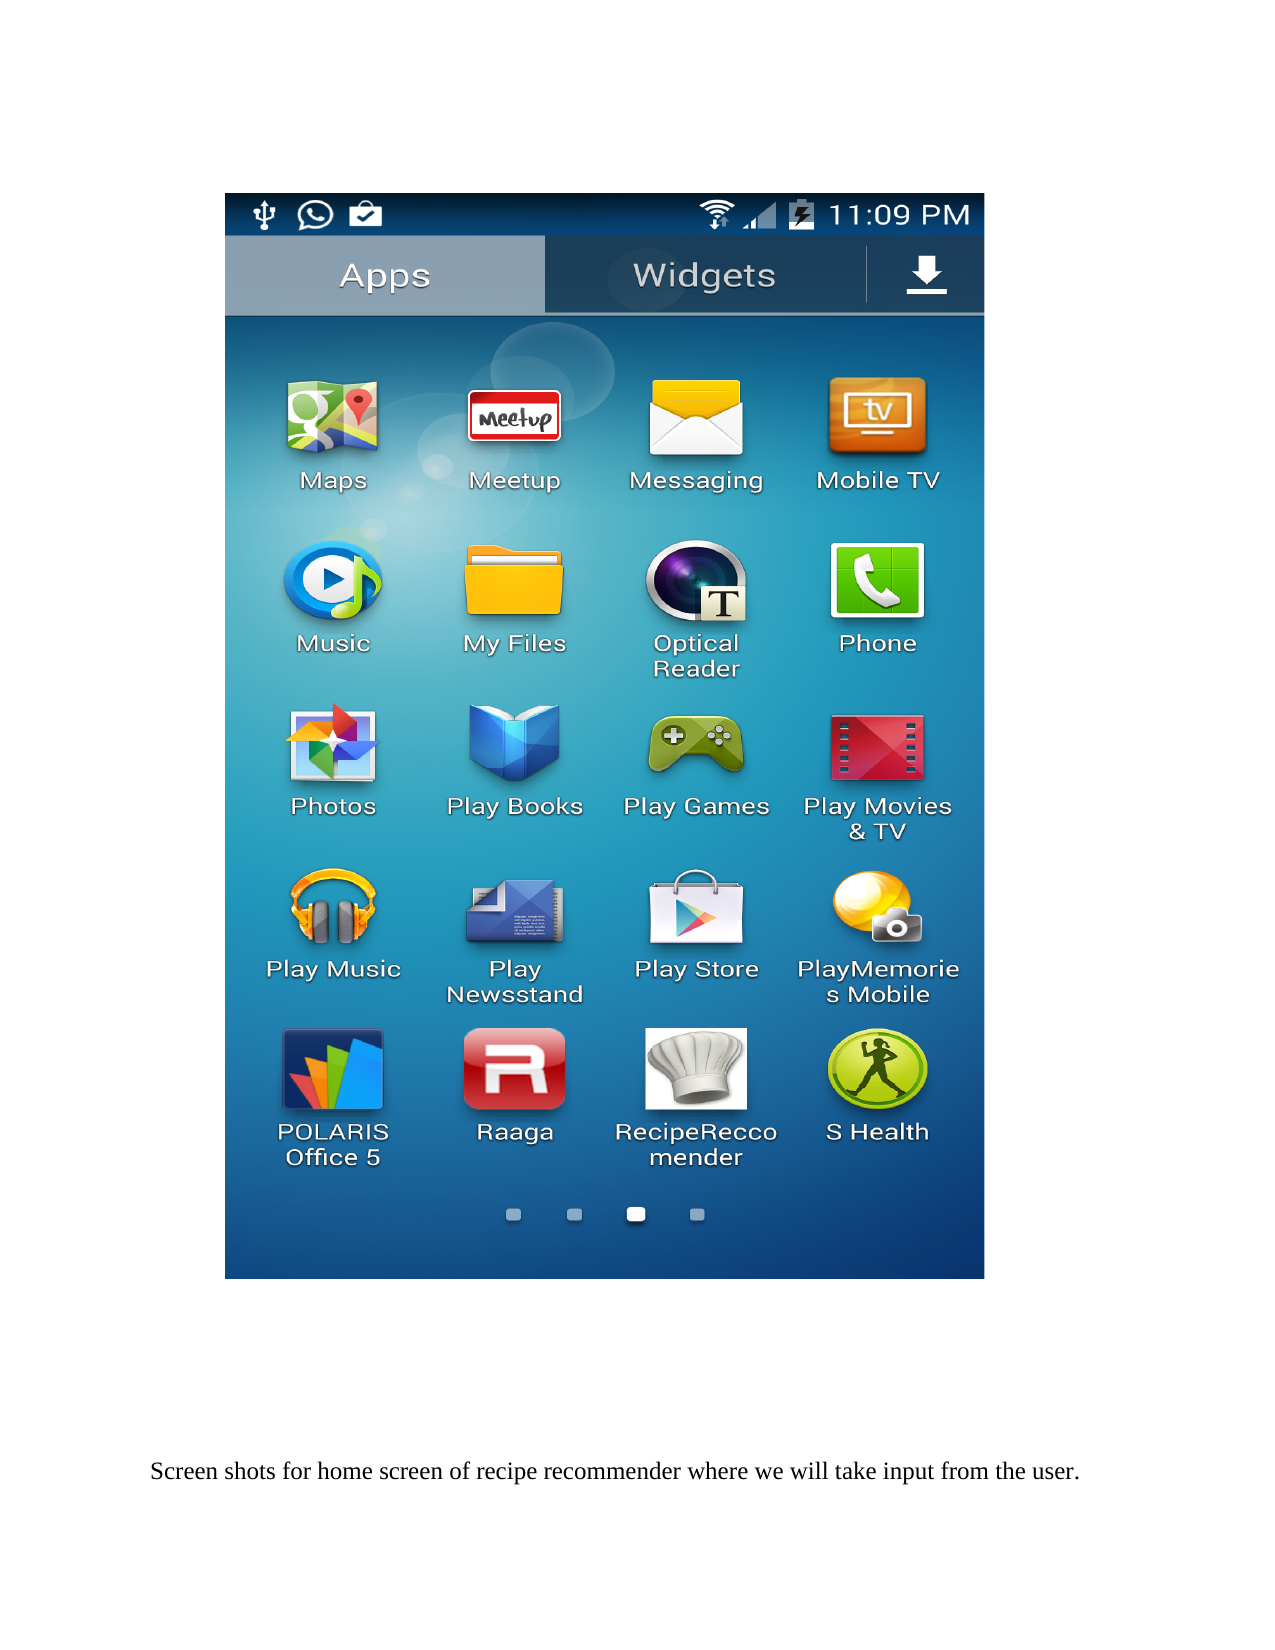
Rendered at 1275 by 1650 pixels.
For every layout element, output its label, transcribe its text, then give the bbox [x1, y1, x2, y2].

text Screen shots for home screen of recipe recommender where we will take input from the user. [150, 1456, 1125, 1485]
picture [225, 193, 985, 1279]
